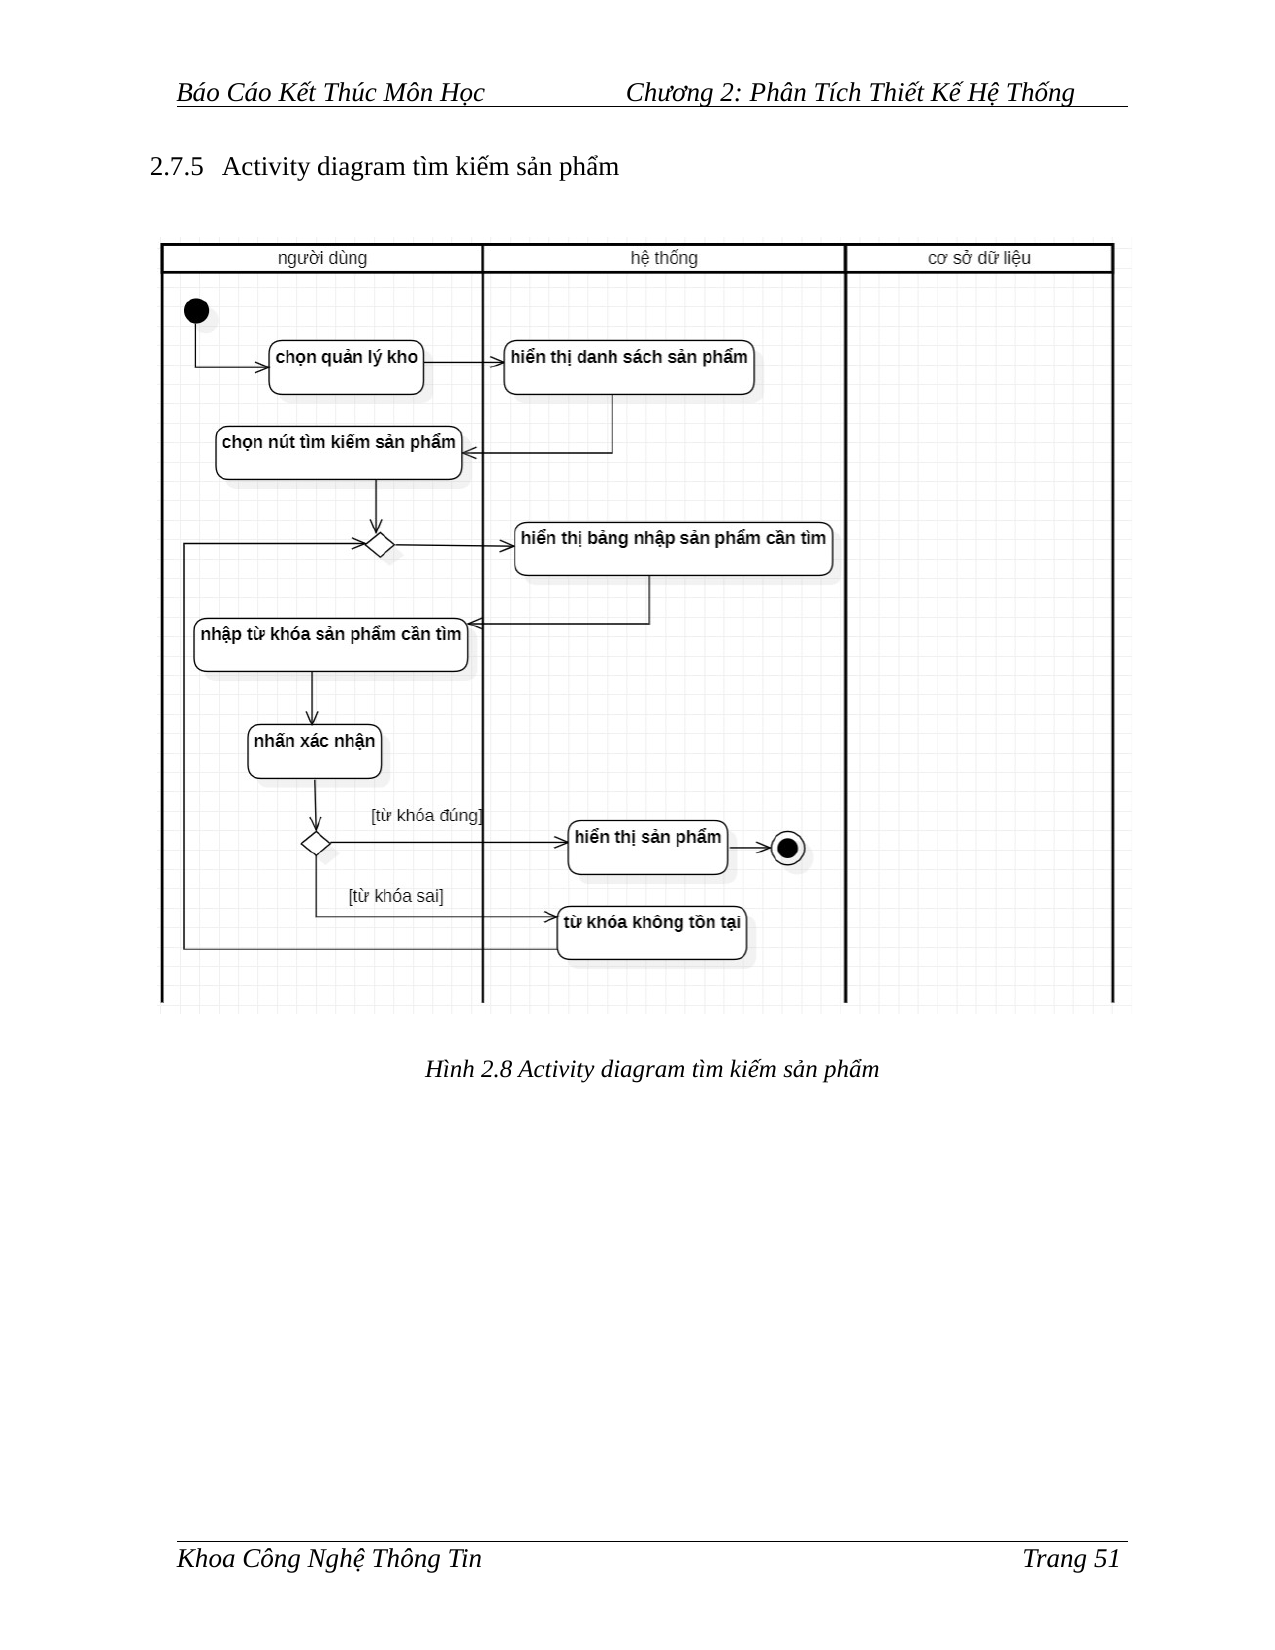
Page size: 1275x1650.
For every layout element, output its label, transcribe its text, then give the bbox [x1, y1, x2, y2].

picture [157, 237, 1133, 1014]
subtitle 2.7.5 Activity diagram tìm kiếm sản phẩm [149, 151, 1154, 182]
text Hình 2.8 Activity diagram tìm kiếm sản phẩm [181, 1054, 1124, 1083]
